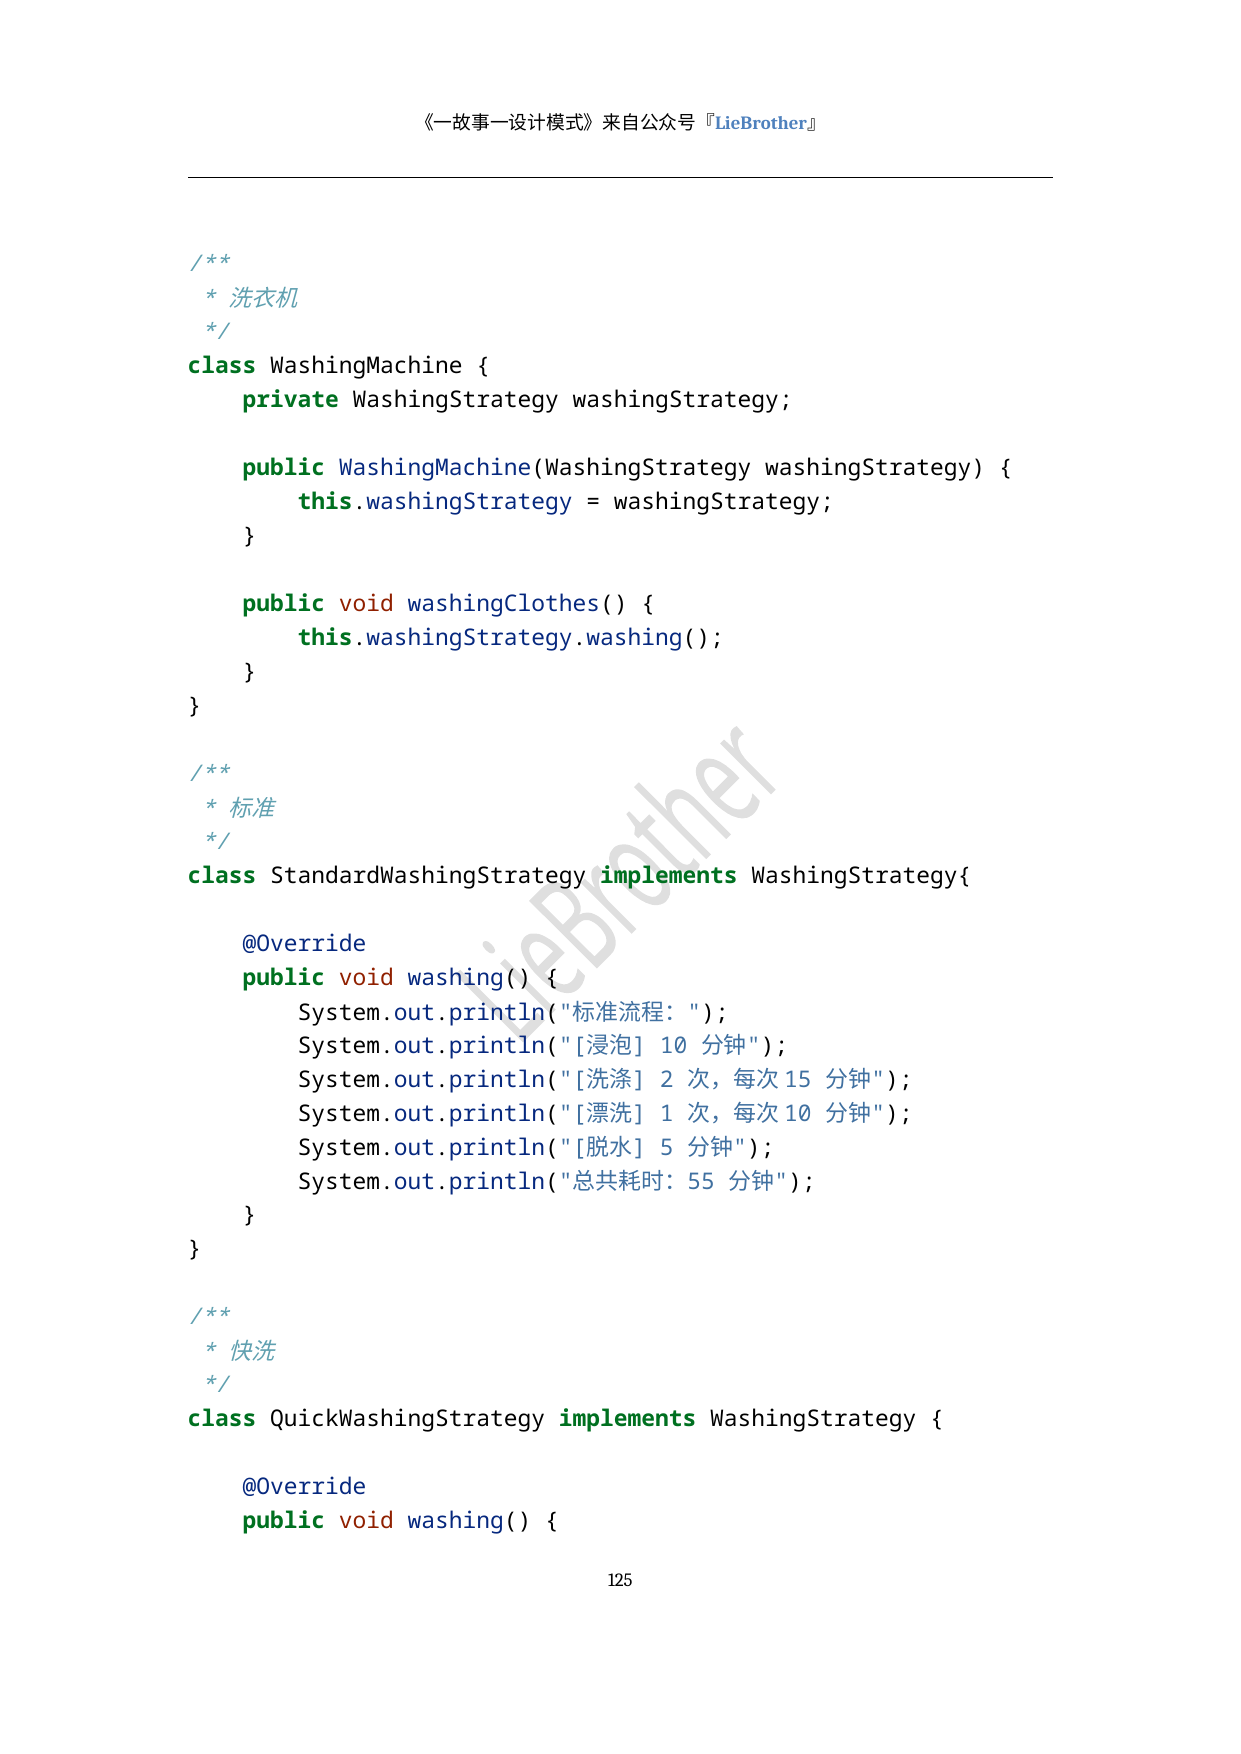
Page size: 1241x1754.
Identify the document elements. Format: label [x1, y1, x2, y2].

text [187, 212, 1053, 1536]
